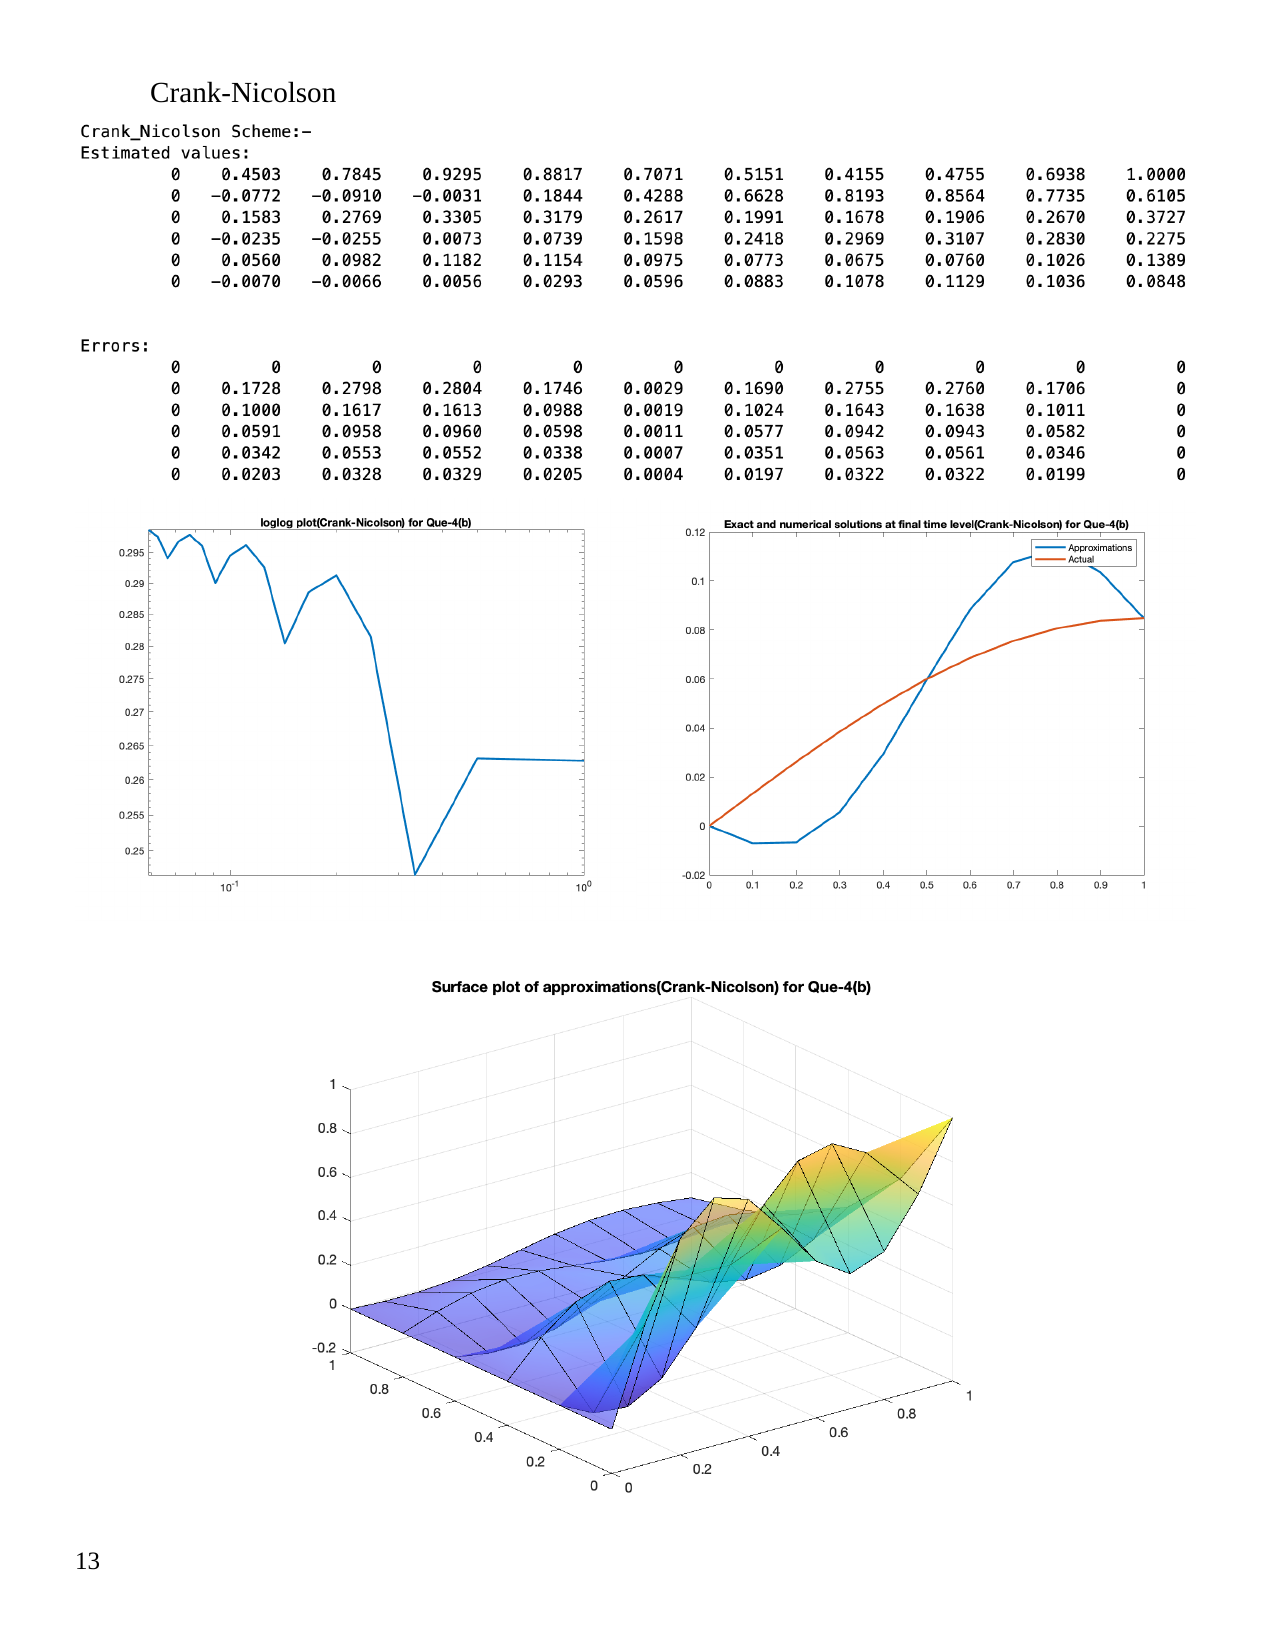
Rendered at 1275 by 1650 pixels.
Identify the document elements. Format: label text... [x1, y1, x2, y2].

picture [75, 118, 1235, 491]
picture [75, 498, 1197, 921]
list Crank-Nicolson [150, 75, 1200, 108]
picture [249, 953, 1026, 1537]
